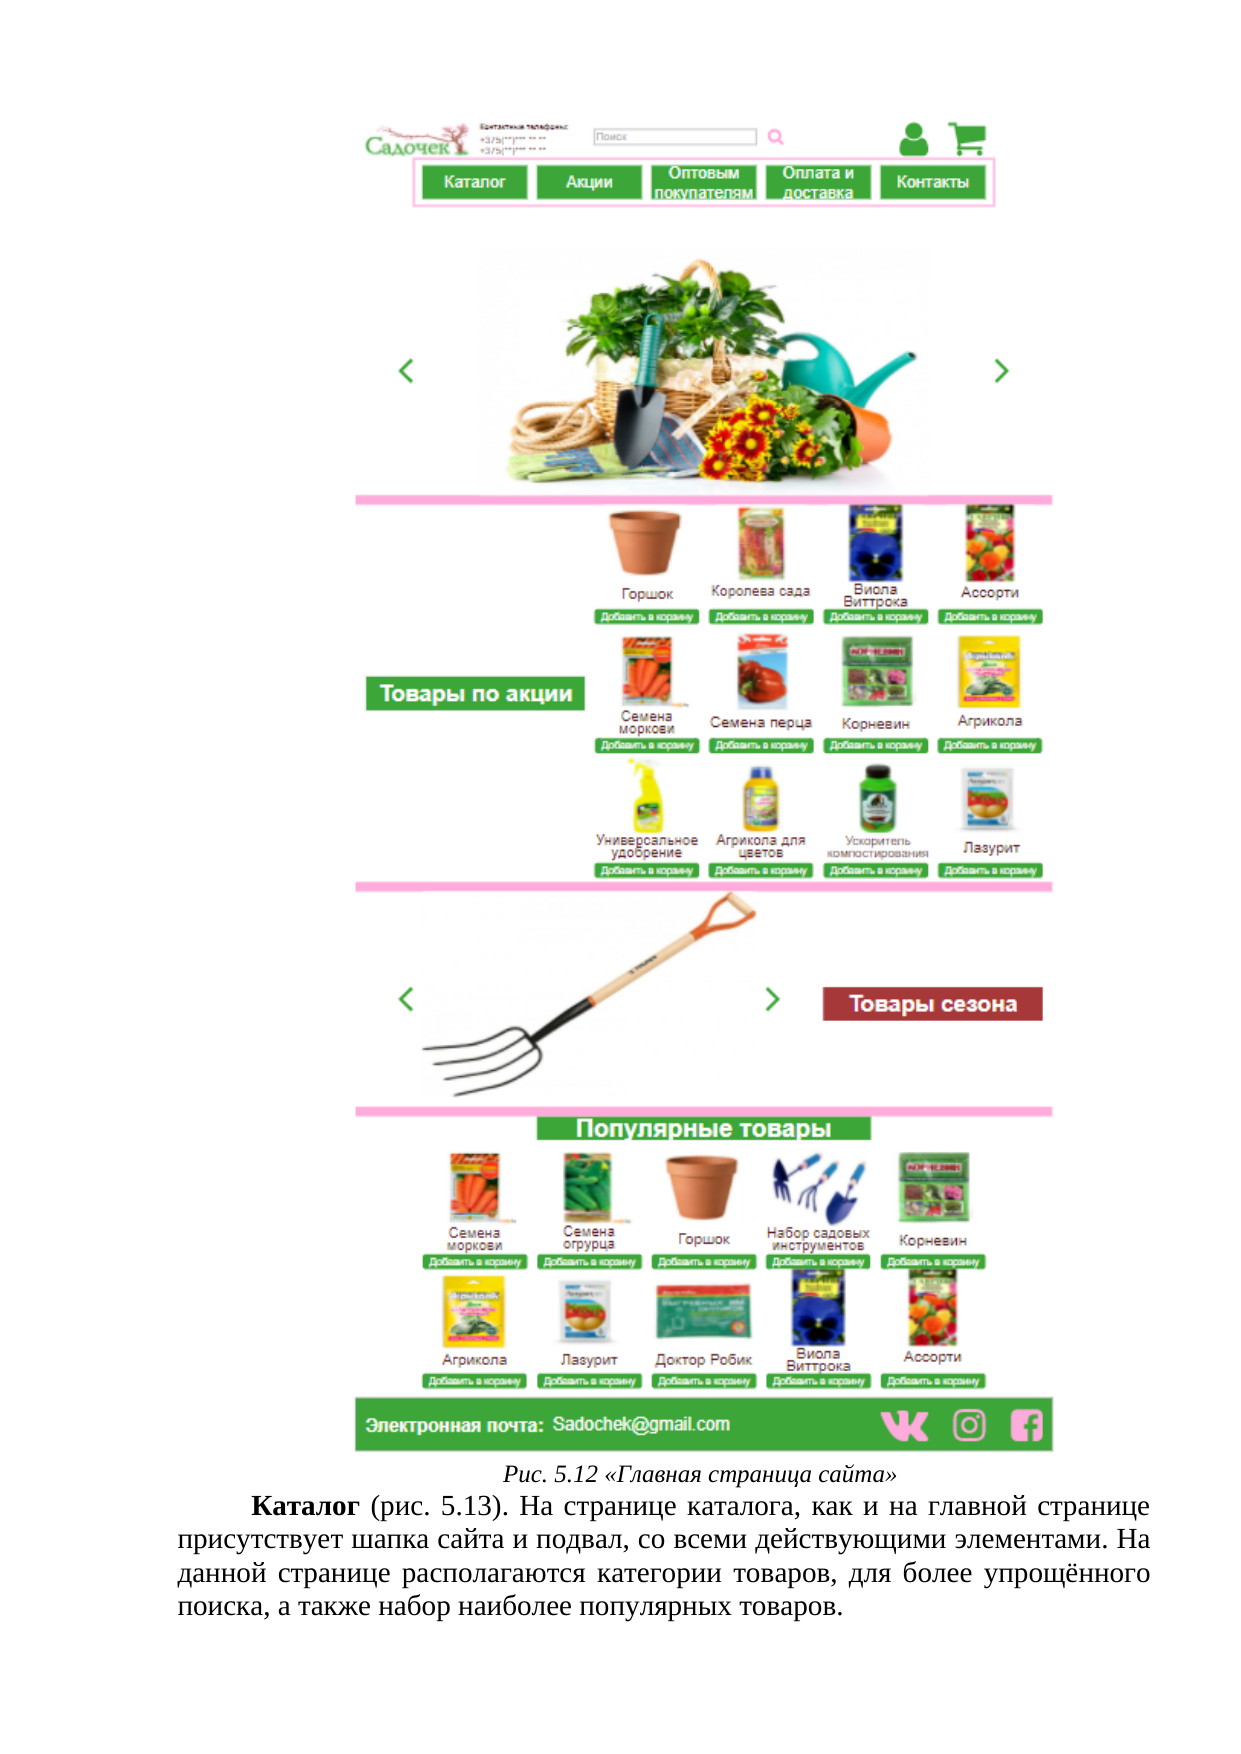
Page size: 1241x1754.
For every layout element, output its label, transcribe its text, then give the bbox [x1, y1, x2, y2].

text Каталог (рис. 5.13). На странице каталога, как и на главной странице присутствует шапка сайта и подвал, со всеми действующими элементами. На данной странице располагаются категории товаров, для более упрощённого поиска, а также набор наиболее популярных товаров. [177, 1488, 1152, 1622]
text Рис. 5.12 «Главная страница сайта» [177, 1459, 1152, 1488]
picture [345, 118, 1057, 1459]
